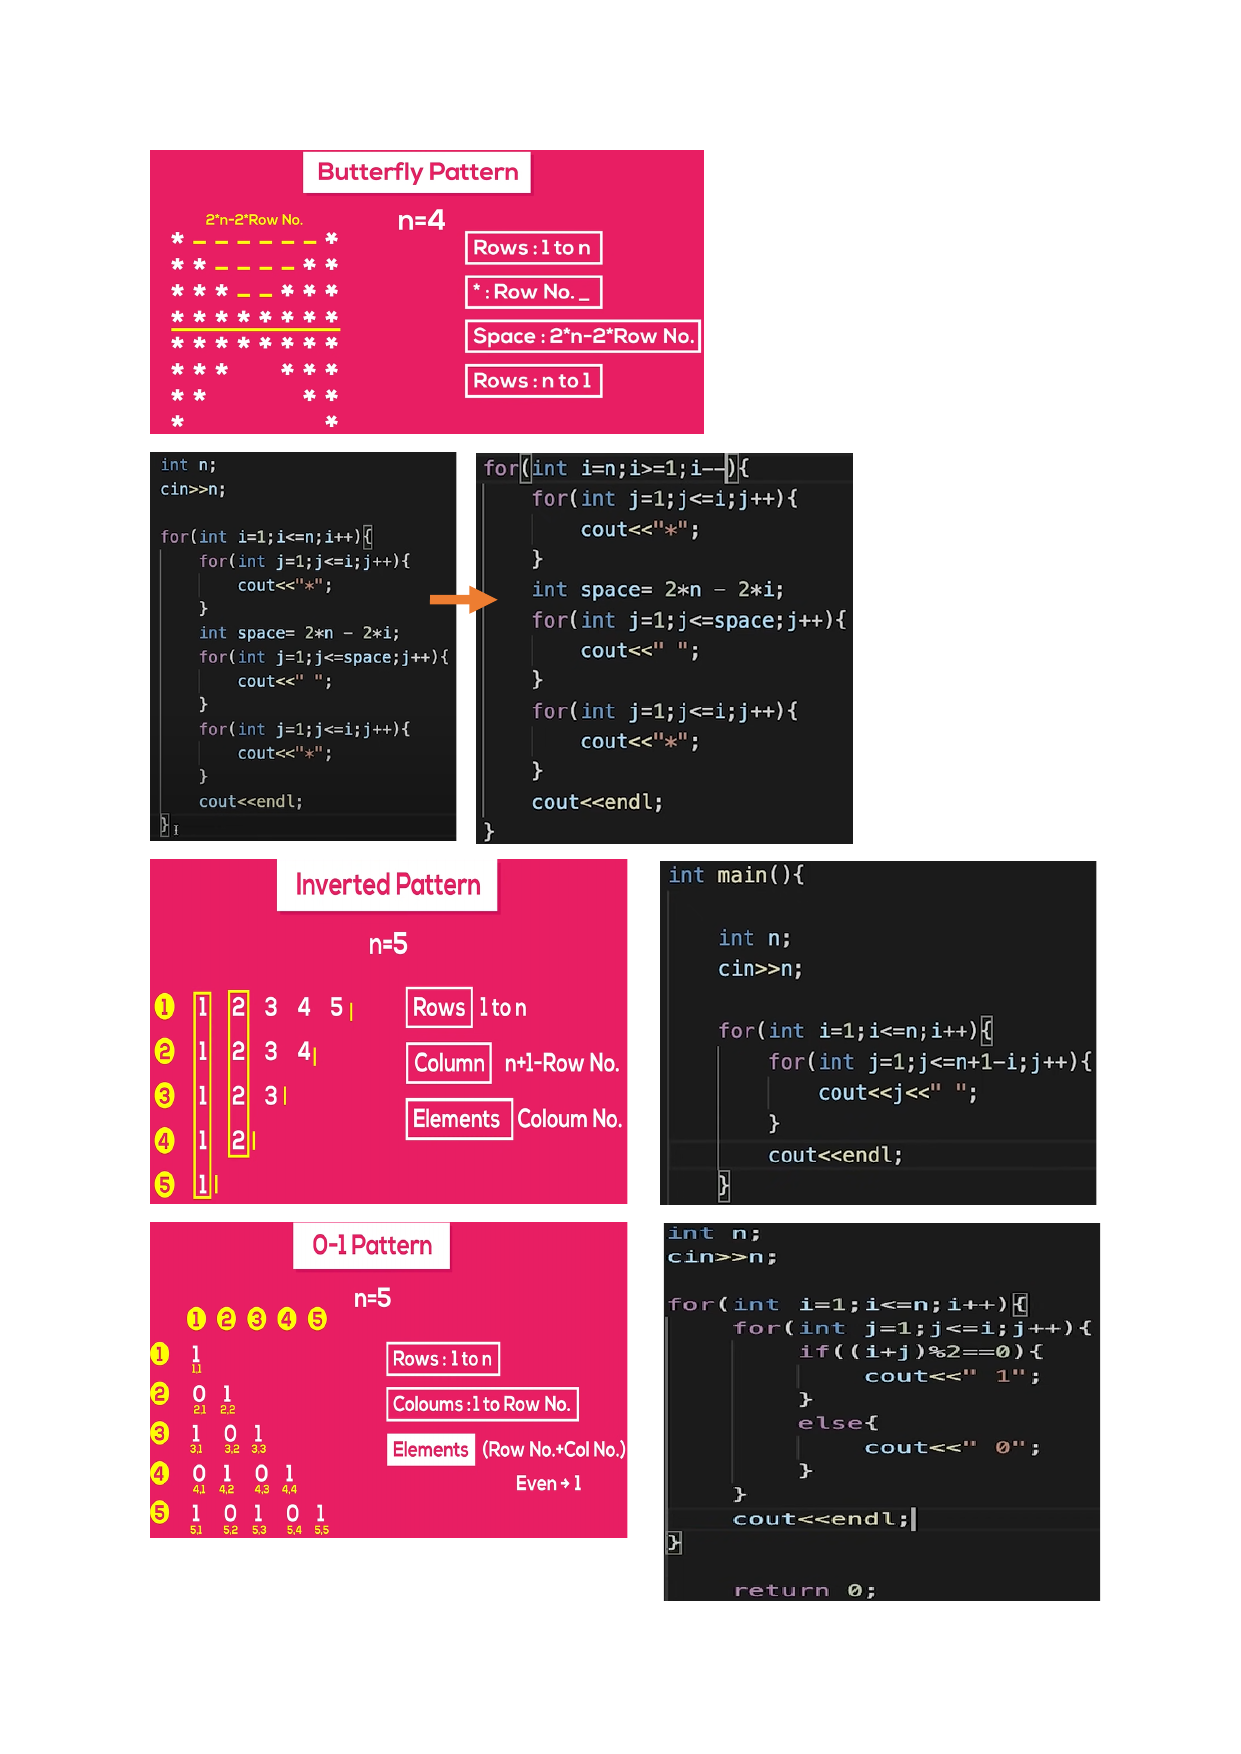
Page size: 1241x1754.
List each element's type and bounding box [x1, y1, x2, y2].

picture [660, 861, 1097, 1205]
picture [150, 150, 704, 434]
picture [150, 452, 457, 841]
picture [150, 859, 628, 1204]
picture [150, 1222, 628, 1538]
picture [663, 1223, 1100, 1601]
picture [476, 453, 853, 844]
